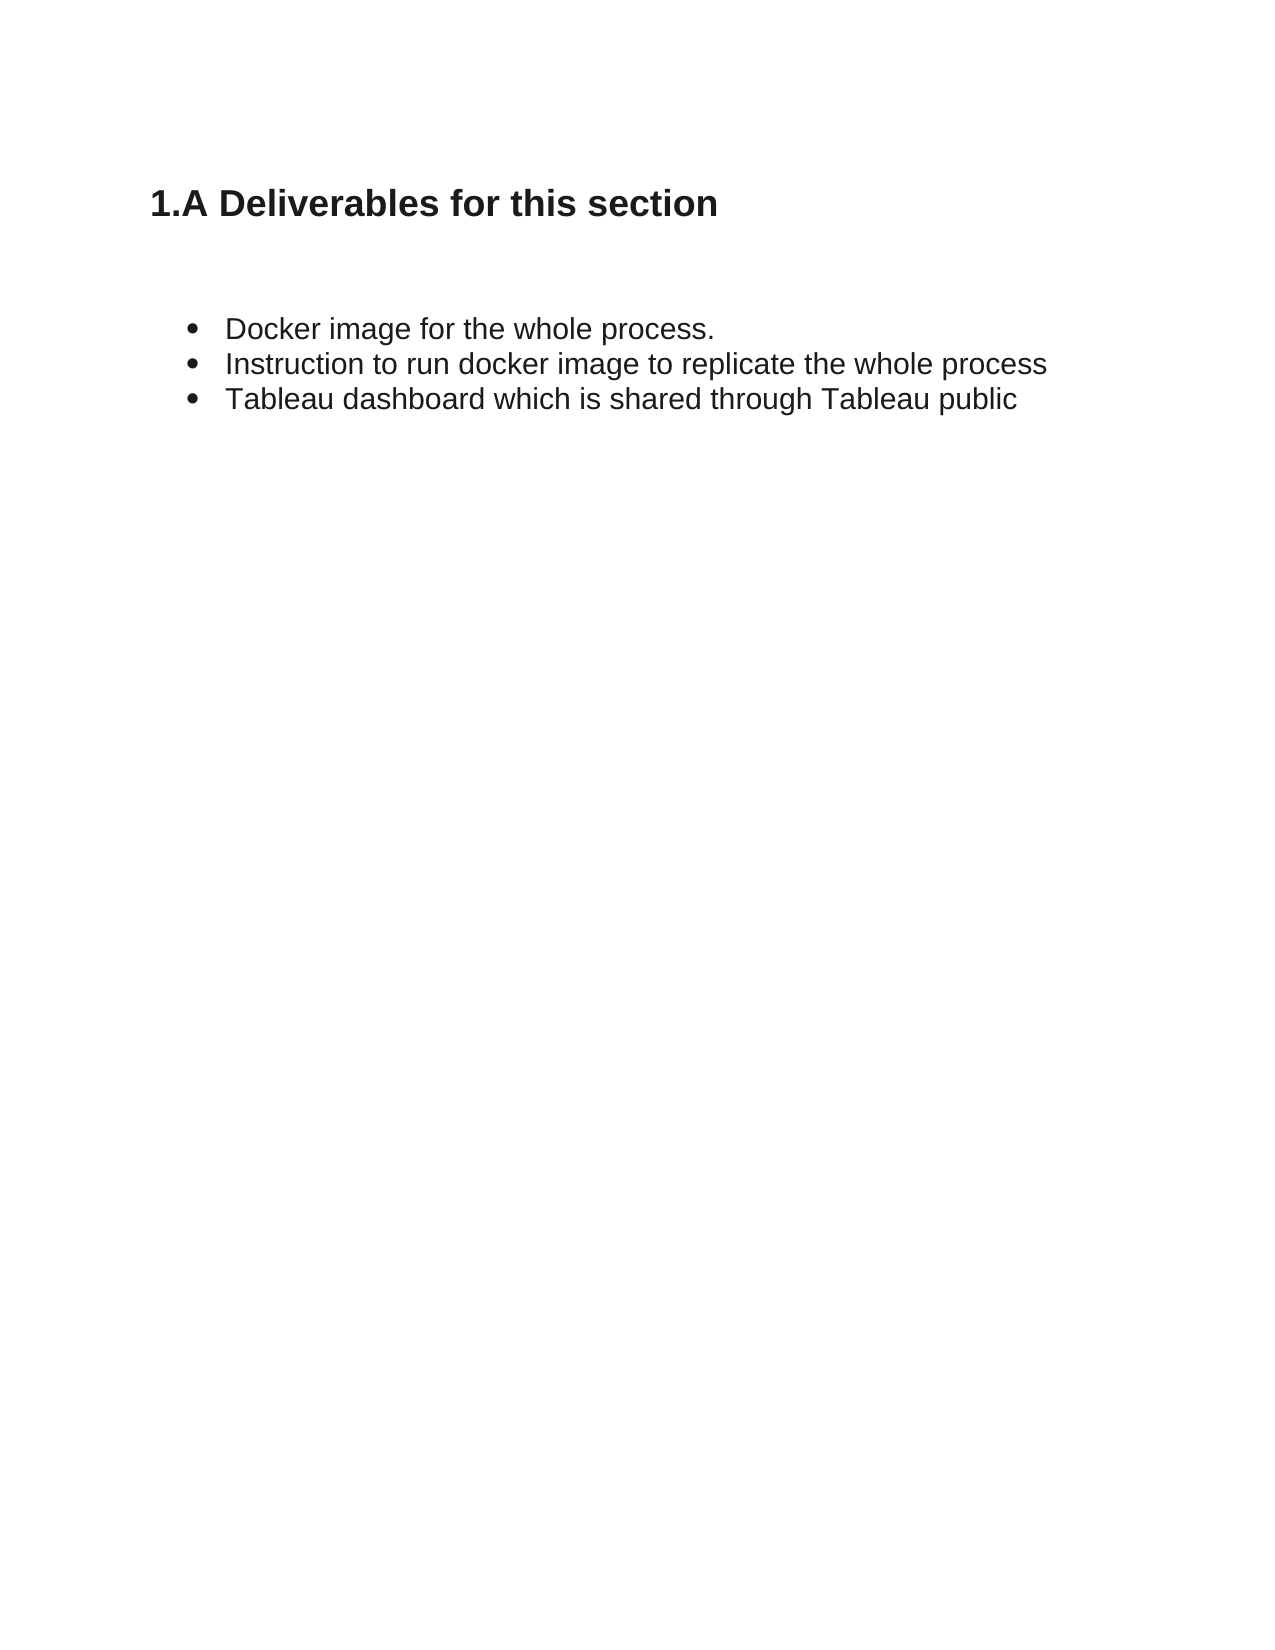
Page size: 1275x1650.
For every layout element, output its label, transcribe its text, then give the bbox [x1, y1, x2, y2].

list Instruction to run docker image to replicate the whole process [187, 346, 1125, 381]
text 1.A Deliverables for this section [150, 181, 1125, 224]
list Tableau dashboard which is shared through Tableau public [187, 381, 1125, 416]
list Docker image for the whole process. [187, 311, 1125, 346]
